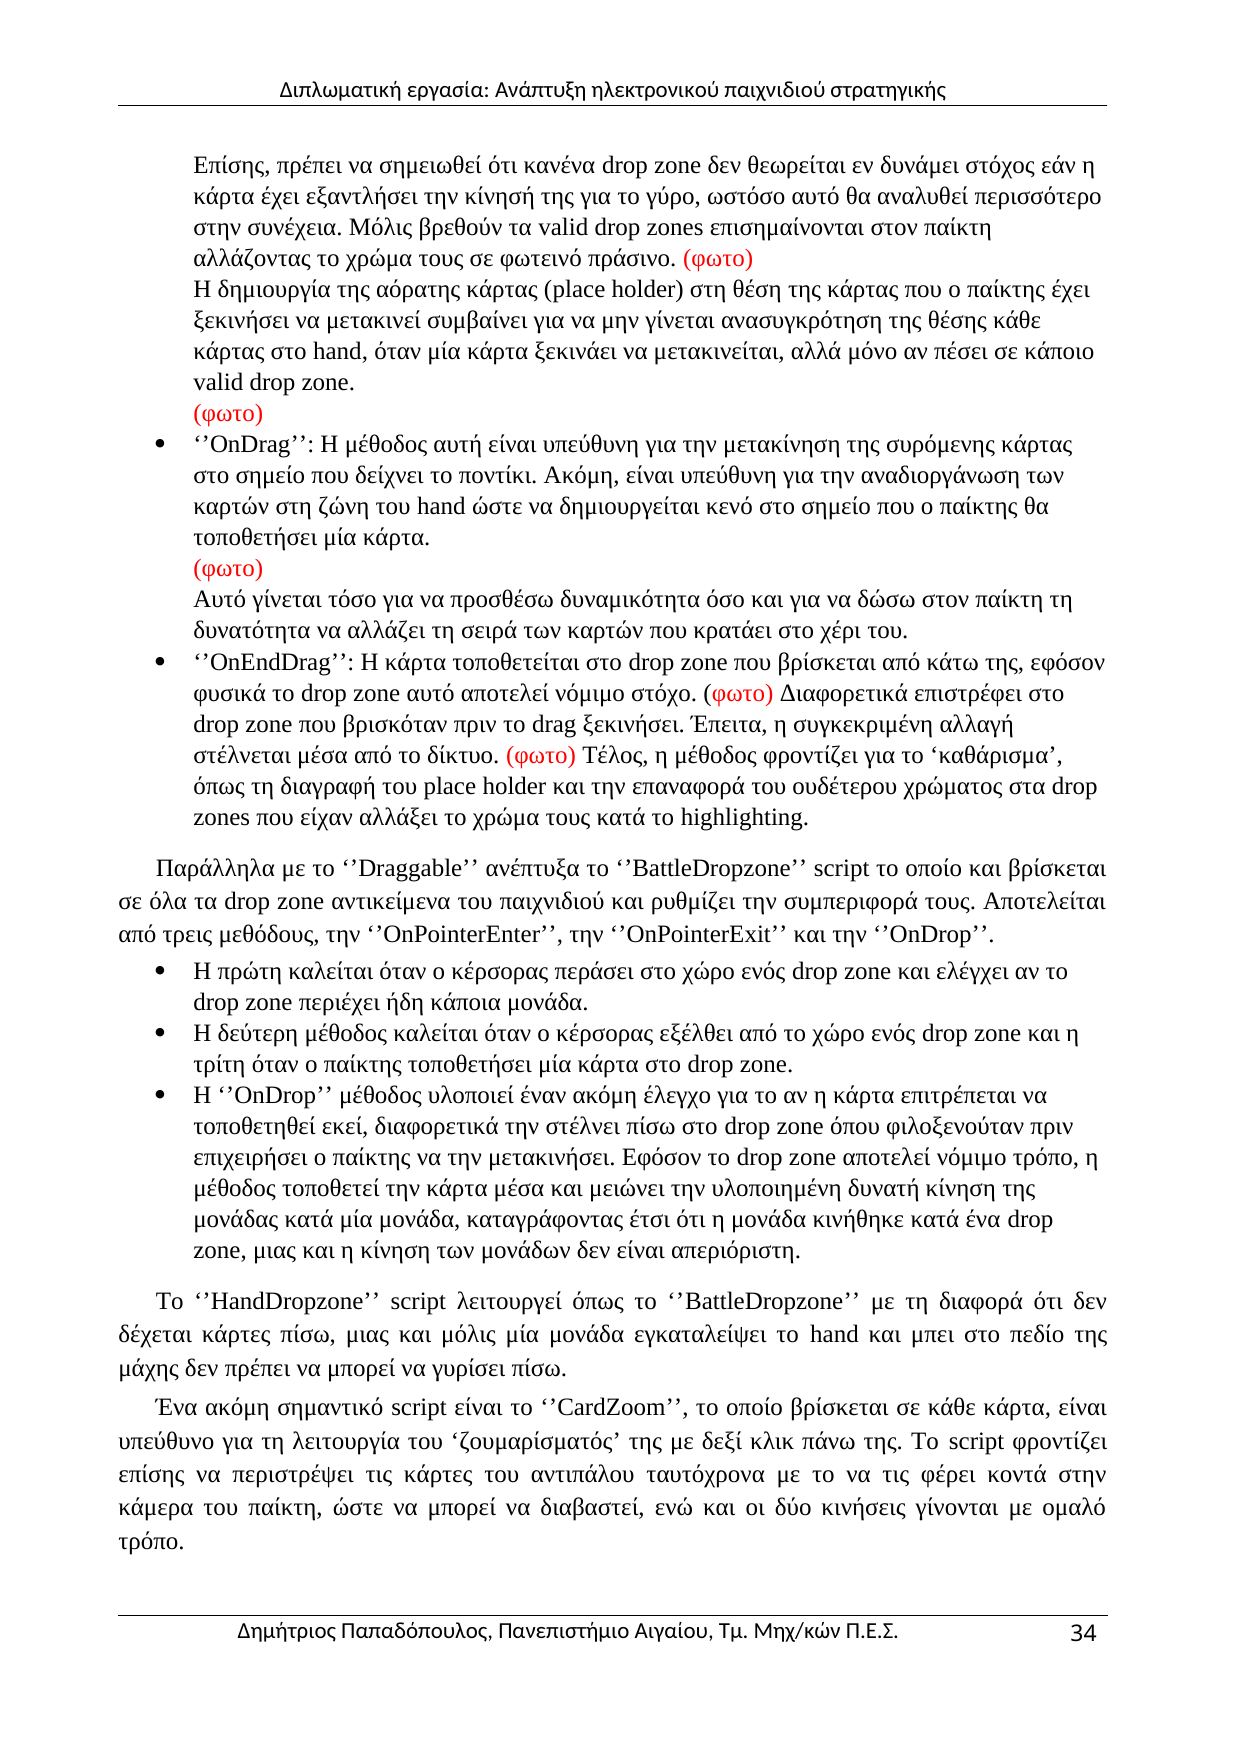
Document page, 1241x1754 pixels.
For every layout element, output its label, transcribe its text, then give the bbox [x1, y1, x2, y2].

list ‘’OnEndDrag’’: Η κάρτα τοποθετείται στο drop zone που βρίσκεται από κάτω της, εφόσον φυσικά το drop zone αυτό αποτελεί νόμιμο στόχο. (φωτο) Διαφορετικά επιστρέφει στο drop zone που βρισκόταν πριν το drag ξεκινήσει. Έπειτα, η συγκεκριμένη αλλαγή στέλνεται μέσα από το δίκτυο. (φωτο) Τέλος, η μέθοδος φροντίζει για το ‘καθάρισμα’, όπως τη διαγραφή του place holder και την επαναφορά του ουδέτερου χρώματος στα drop zones που είχαν αλλάξει το χρώμα τους κατά το highlighting. [156, 647, 1107, 831]
text Παράλληλα με το ‘’Draggable’’ ανέπτυξα το ‘’BattleDropzone’’ script το οποίο και βρίσκεται σε όλα τα drop zone αντικείμενα του παιχνιδιού και ρυθμίζει την συμπεριφορά τους. Αποτελείται από τρεις μεθόδους, την ‘’OnPointerEnter’’, την ‘’OnPointerExit’’ και την ‘’OnDrop’’. [118, 849, 1107, 949]
text Ένα ακόμη σημαντικό script είναι το ‘’CardZoom’’, το οποίο βρίσκεται σε κάθε κάρτα, είναι υπεύθυνο για τη λειτουργία του ‘ζουμαρίσματός’ της με δεξί κλικ πάνω της. Το script φροντίζει επίσης να περιστρέψει τις κάρτες του αντιπάλου ταυτόχρονα με το να τις φέρει κοντά στην κάμερα του παίκτη, ώστε να μπορεί να διαβαστεί, ενώ και οι δύο κινήσεις γίνονται με ομαλό τρόπο. [118, 1389, 1107, 1556]
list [156, 150, 1107, 272]
list Η ‘’OnDrop’’ μέθοδος υλοποιεί έναν ακόμη έλεγχο για το αν η κάρτα επιτρέπεται να τοποθετηθεί εκεί, διαφορετικά την στέλνει πίσω στο drop zone όπου φιλοξενούταν πριν επιχειρήσει ο παίκτης να την μετακινήσει. Εφόσον το drop zone αποτελεί νόμιμο τρόπο, η μέθοδος τοποθετεί την κάρτα μέσα και μειώνει την υλοποιημένη δυνατή κίνηση της μονάδας κατά μία μονάδα, καταγράφοντας έτσι ότι η μονάδα κινήθηκε κατά ένα drop zone, μιας και η κίνηση των μονάδων δεν είναι απεριόριστη. [156, 1080, 1107, 1264]
list Αυτό γίνεται τόσο για να προσθέσω δυναμικότητα όσο και για να δώσω στον παίκτη τη δυνατότητα να αλλάζει τη σειρά των καρτών που κρατάει στο χέρι του. [193, 584, 1107, 644]
list Η δεύτερη μέθοδος καλείται όταν ο κέρσορας εξέλθει από το χώρο ενός drop zone και η τρίτη όταν ο παίκτης τοποθετήσει μία κάρτα στο drop zone. [156, 1018, 1107, 1078]
list Η δημιουργία της αόρατης κάρτας (place holder) στη θέση της κάρτας που ο παίκτης έχει ξεκινήσει να μετακινεί συμβαίνει για να μην γίνεται ανασυγκρότηση της θέσης κάθε κάρτας στο hand, όταν μία κάρτα ξεκινάει να μετακινείται, αλλά μόνο αν πέσει σε κάποιο valid drop zone. [193, 274, 1107, 396]
list ‘’OnDrag’’: Η μέθοδος αυτή είναι υπεύθυνη για την μετακίνηση της συρόμενης κάρτας στο σημείο που δείχνει το ποντίκι. Ακόμη, είναι υπεύθυνη για την αναδιοργάνωση των καρτών στη ζώνη του hand ώστε να δημιουργείται κενό στο σημείο που ο παίκτης θα τοποθετήσει μία κάρτα. [156, 429, 1107, 551]
list (φωτο) [193, 398, 1107, 427]
list (φωτο) [193, 553, 1107, 582]
list Η πρώτη καλείται όταν ο κέρσορας περάσει στο χώρο ενός drop zone και ελέγχει αν το drop zone περιέχει ήδη κάποια μονάδα. [156, 956, 1107, 1016]
text Το ‘’HandDropzone’’ script λειτουργεί όπως το ‘’BattleDropzone’’ με τη διαφορά ότι δεν δέχεται κάρτες πίσω, μιας και μόλις μία μονάδα εγκαταλείψει το hand και μπει στο πεδίο της μάχης δεν πρέπει να μπορεί να γυρίσει πίσω. [118, 1283, 1107, 1383]
